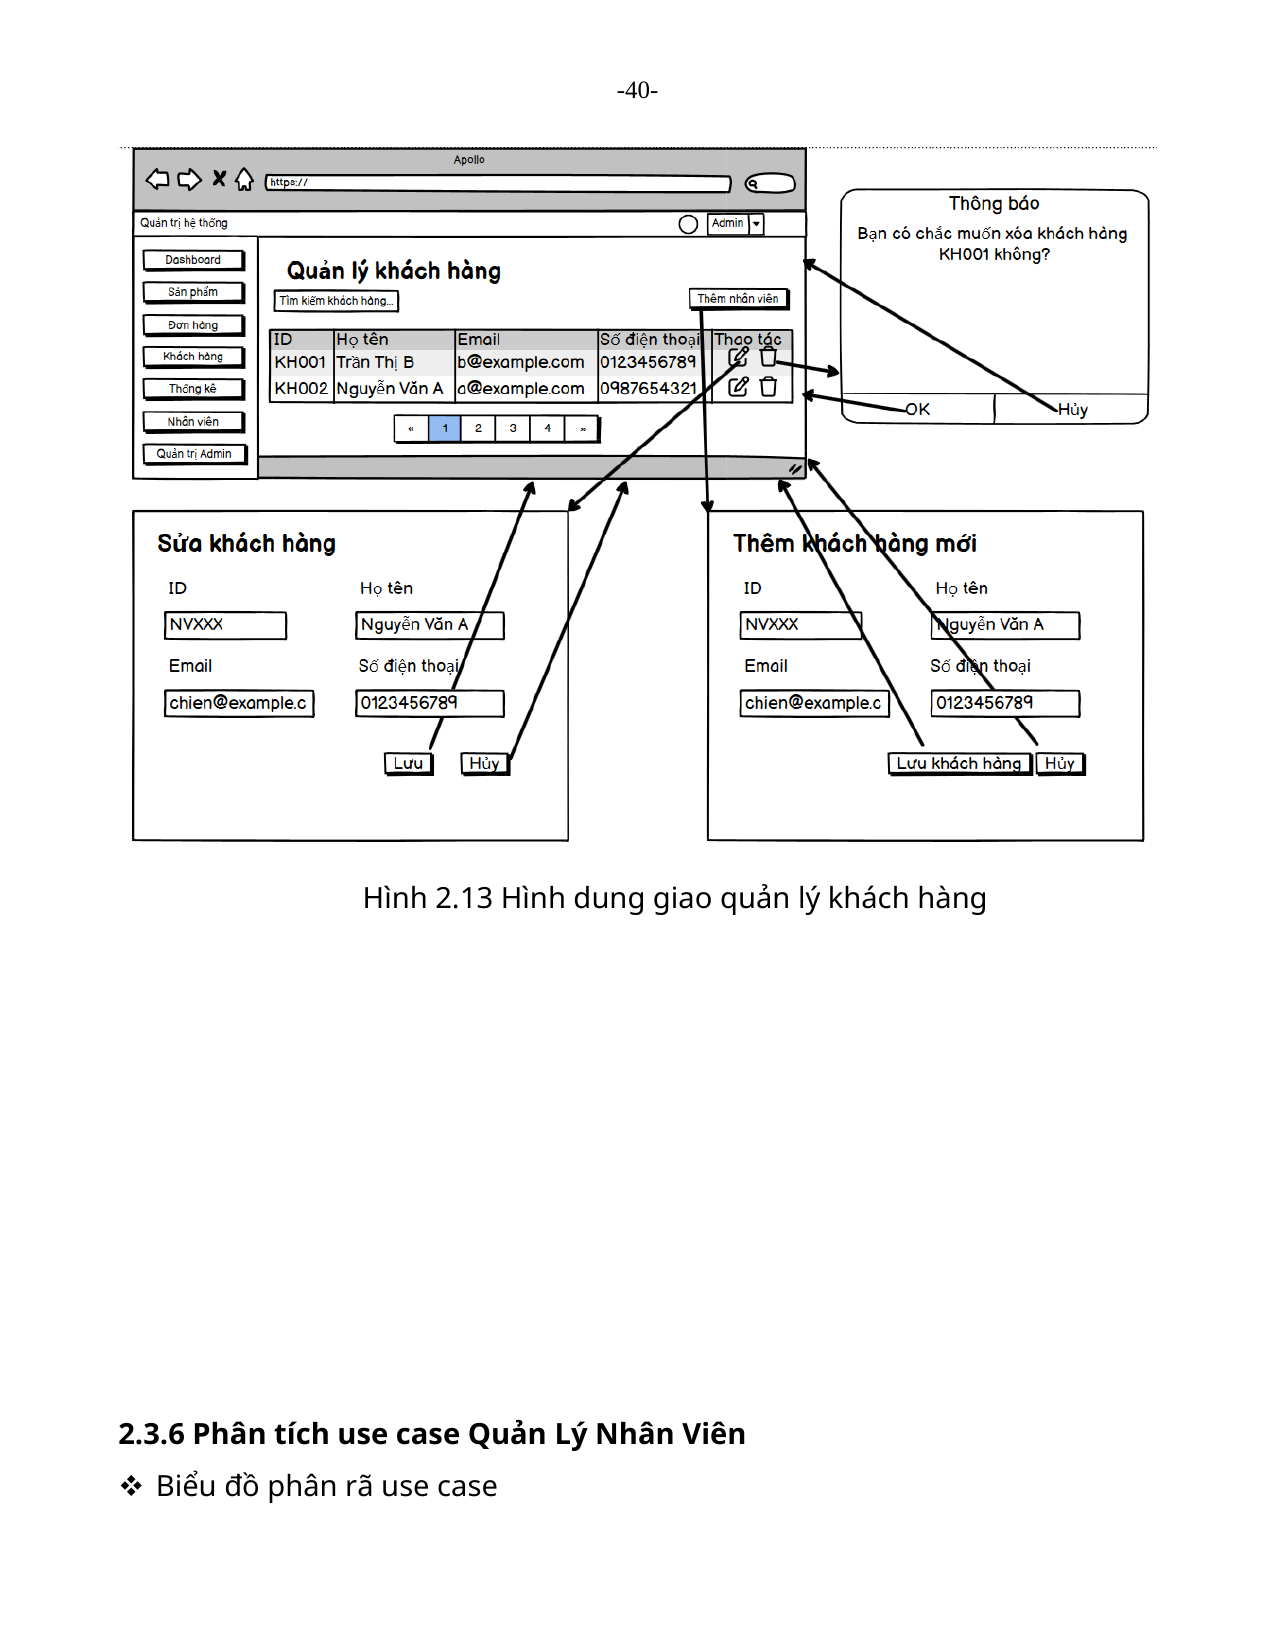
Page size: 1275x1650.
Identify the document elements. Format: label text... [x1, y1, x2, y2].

picture [118, 147, 1157, 852]
list Biểu đồ phân rã use case [118, 1465, 1157, 1505]
text Hình 2.13 Hình dung giao quản lý khách hàng [193, 878, 1157, 917]
subtitle 2.3.6 Phân tích use case Quản Lý Nhân Viên [118, 1413, 1157, 1453]
